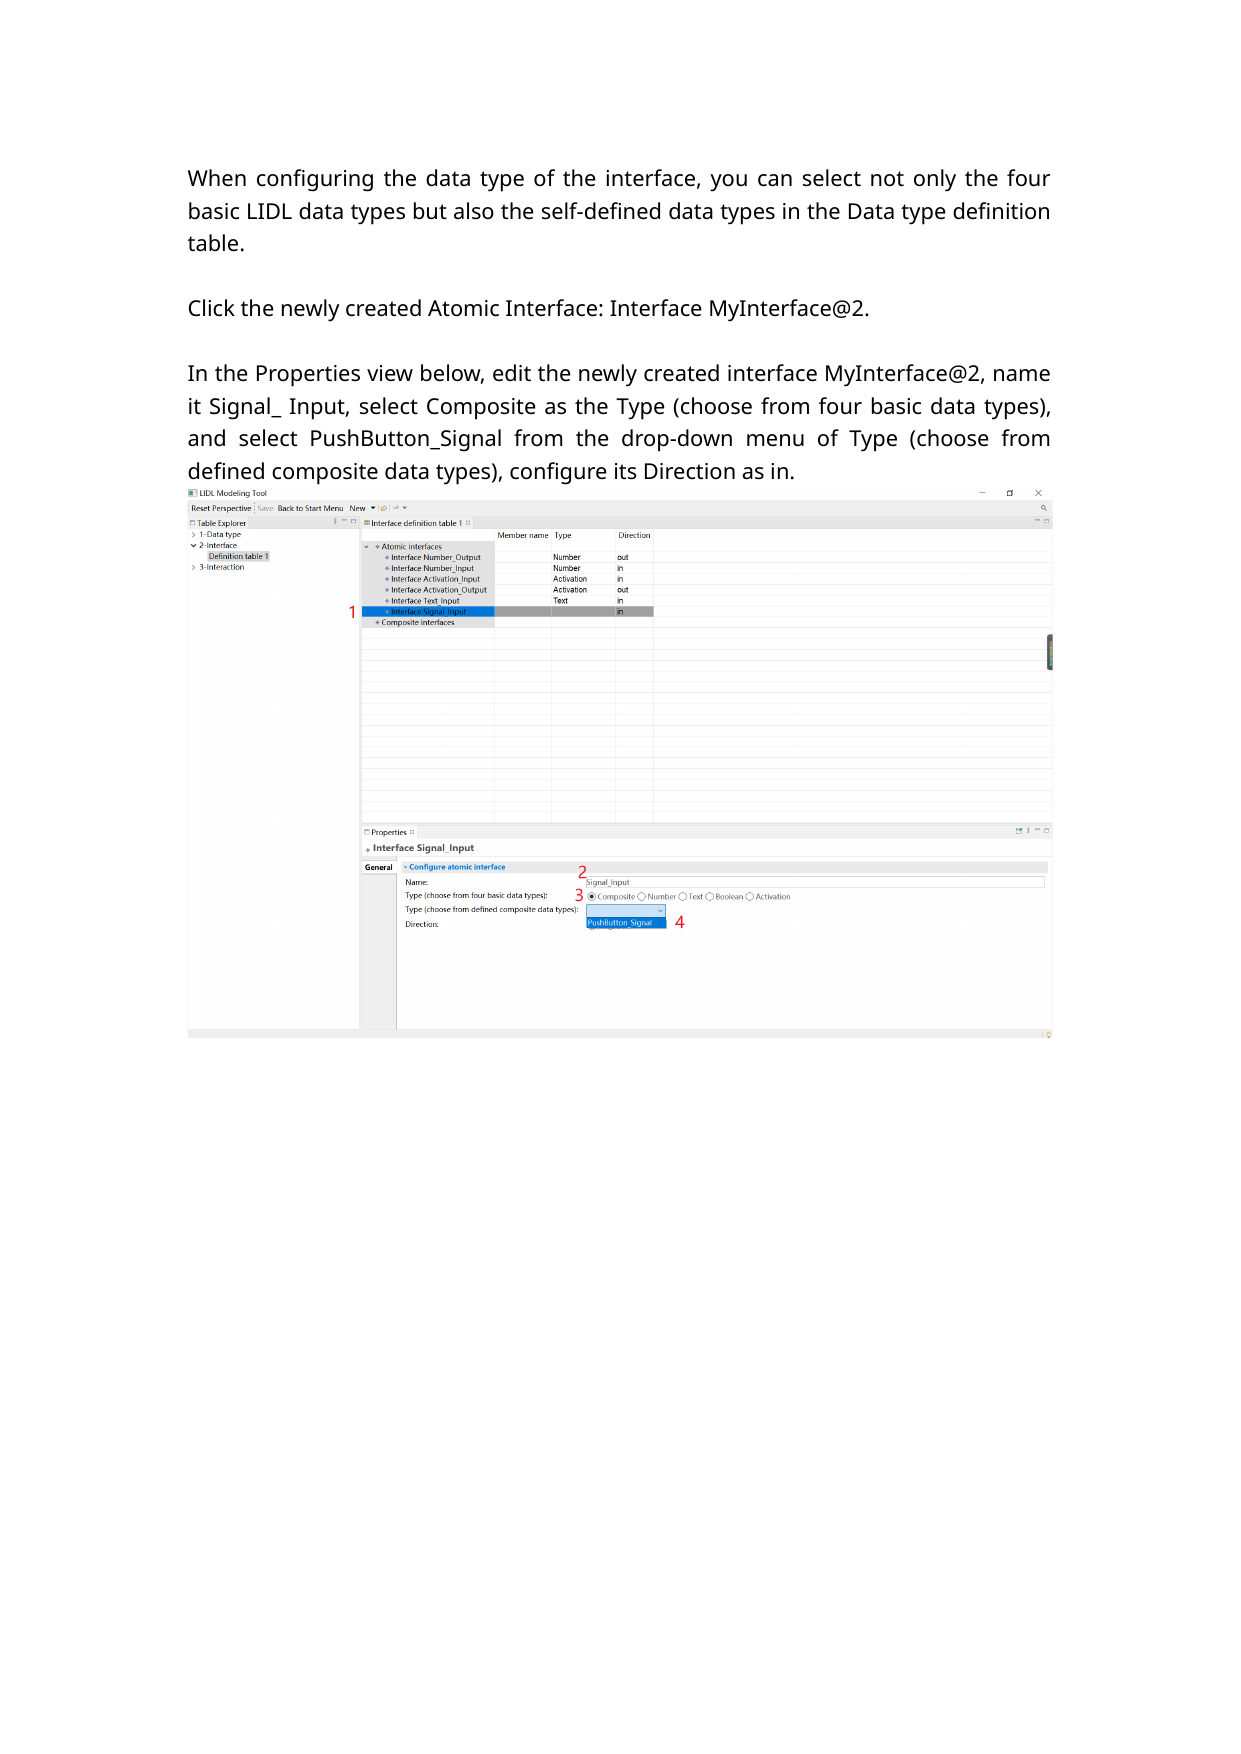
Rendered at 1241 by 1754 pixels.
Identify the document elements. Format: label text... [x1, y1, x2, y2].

text Click the newly created Atomic Interface: Interface MyInterface@2. [187, 292, 1053, 324]
text When configuring the data type of the interface, you can select not only the four basic LIDL data types but also the self-defined data types in the Data type definition table. [187, 162, 1053, 259]
picture [187, 487, 1053, 1038]
text In the Properties view below, edit the newly created interface MyInterface@2, name it Signal_ Input, select Composite as the Type (choose from four basic data types), and select PushButton_Signal from the drop-down menu of Type (choose from defined composite data types), configure its Direction as in. [187, 357, 1053, 487]
